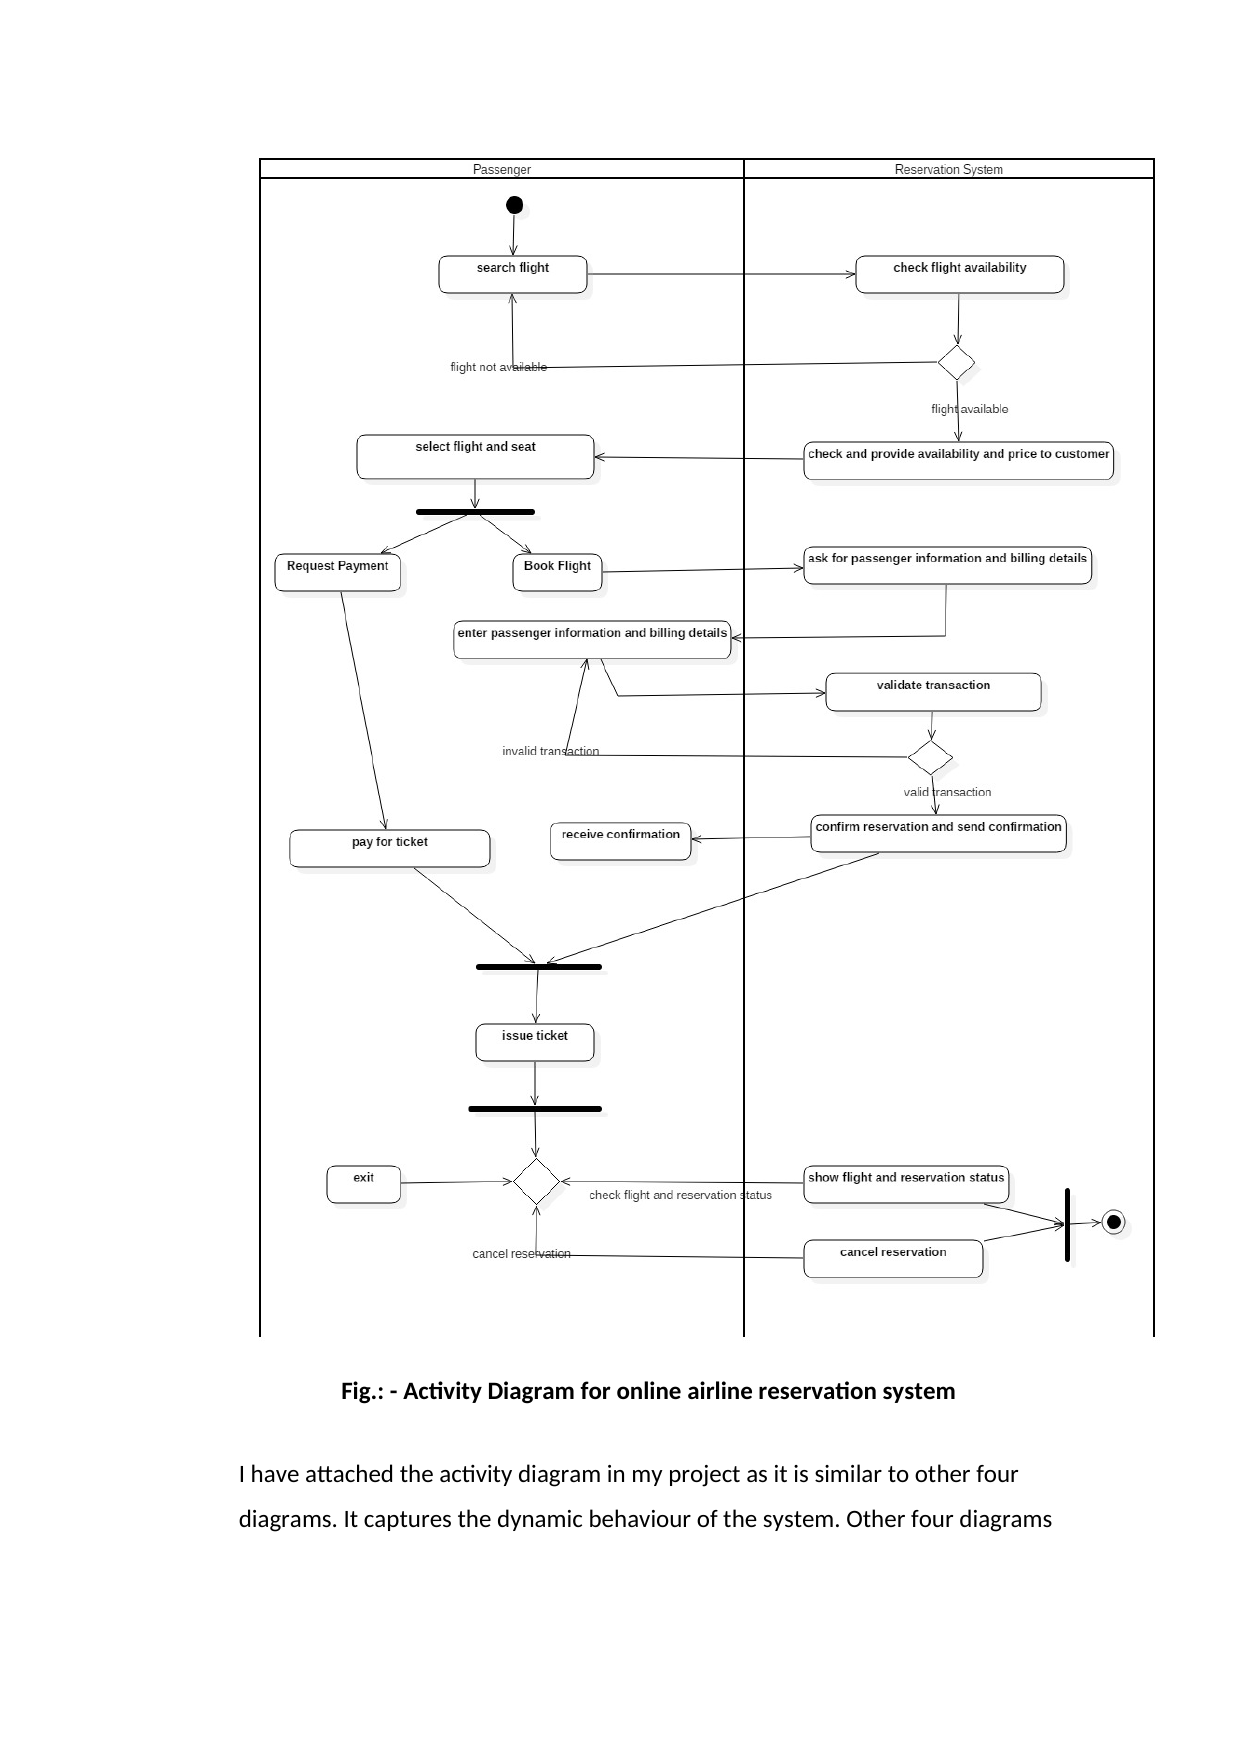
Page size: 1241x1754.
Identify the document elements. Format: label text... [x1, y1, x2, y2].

picture [250, 150, 1191, 1374]
list Fig.: - Activity Diagram for online airline reservation system [250, 1375, 1061, 1406]
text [238, 1458, 1061, 1534]
